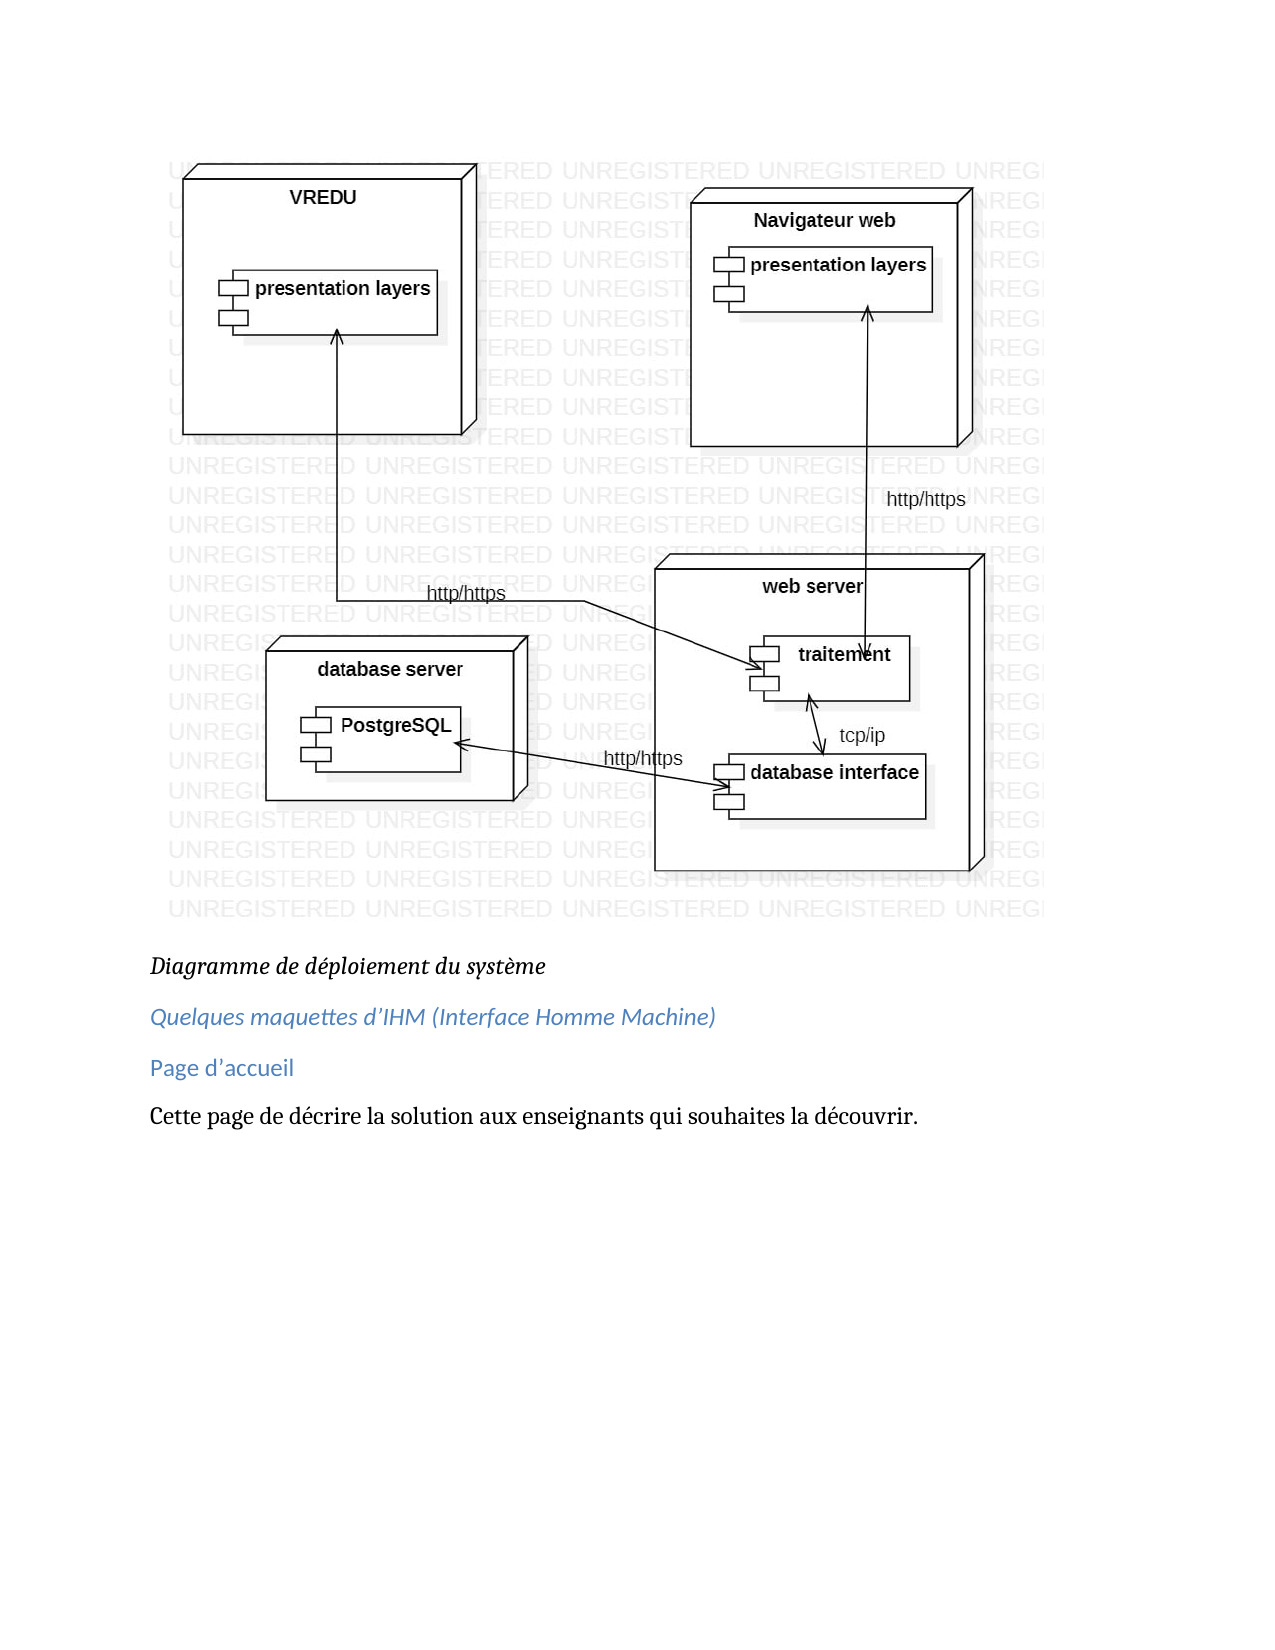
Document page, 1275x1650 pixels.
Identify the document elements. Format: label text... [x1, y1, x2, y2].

text Cette page de décrire la solution aux enseignants qui souhaites la découvrir. [150, 1102, 1125, 1131]
text Diagramme de déploiement du système [150, 952, 1125, 980]
subtitle Page d’accueil [150, 1052, 1125, 1083]
subtitle Quelques maquettes d’IHM (Interface Homme Machine) [150, 1001, 1125, 1032]
picture [168, 150, 1044, 931]
